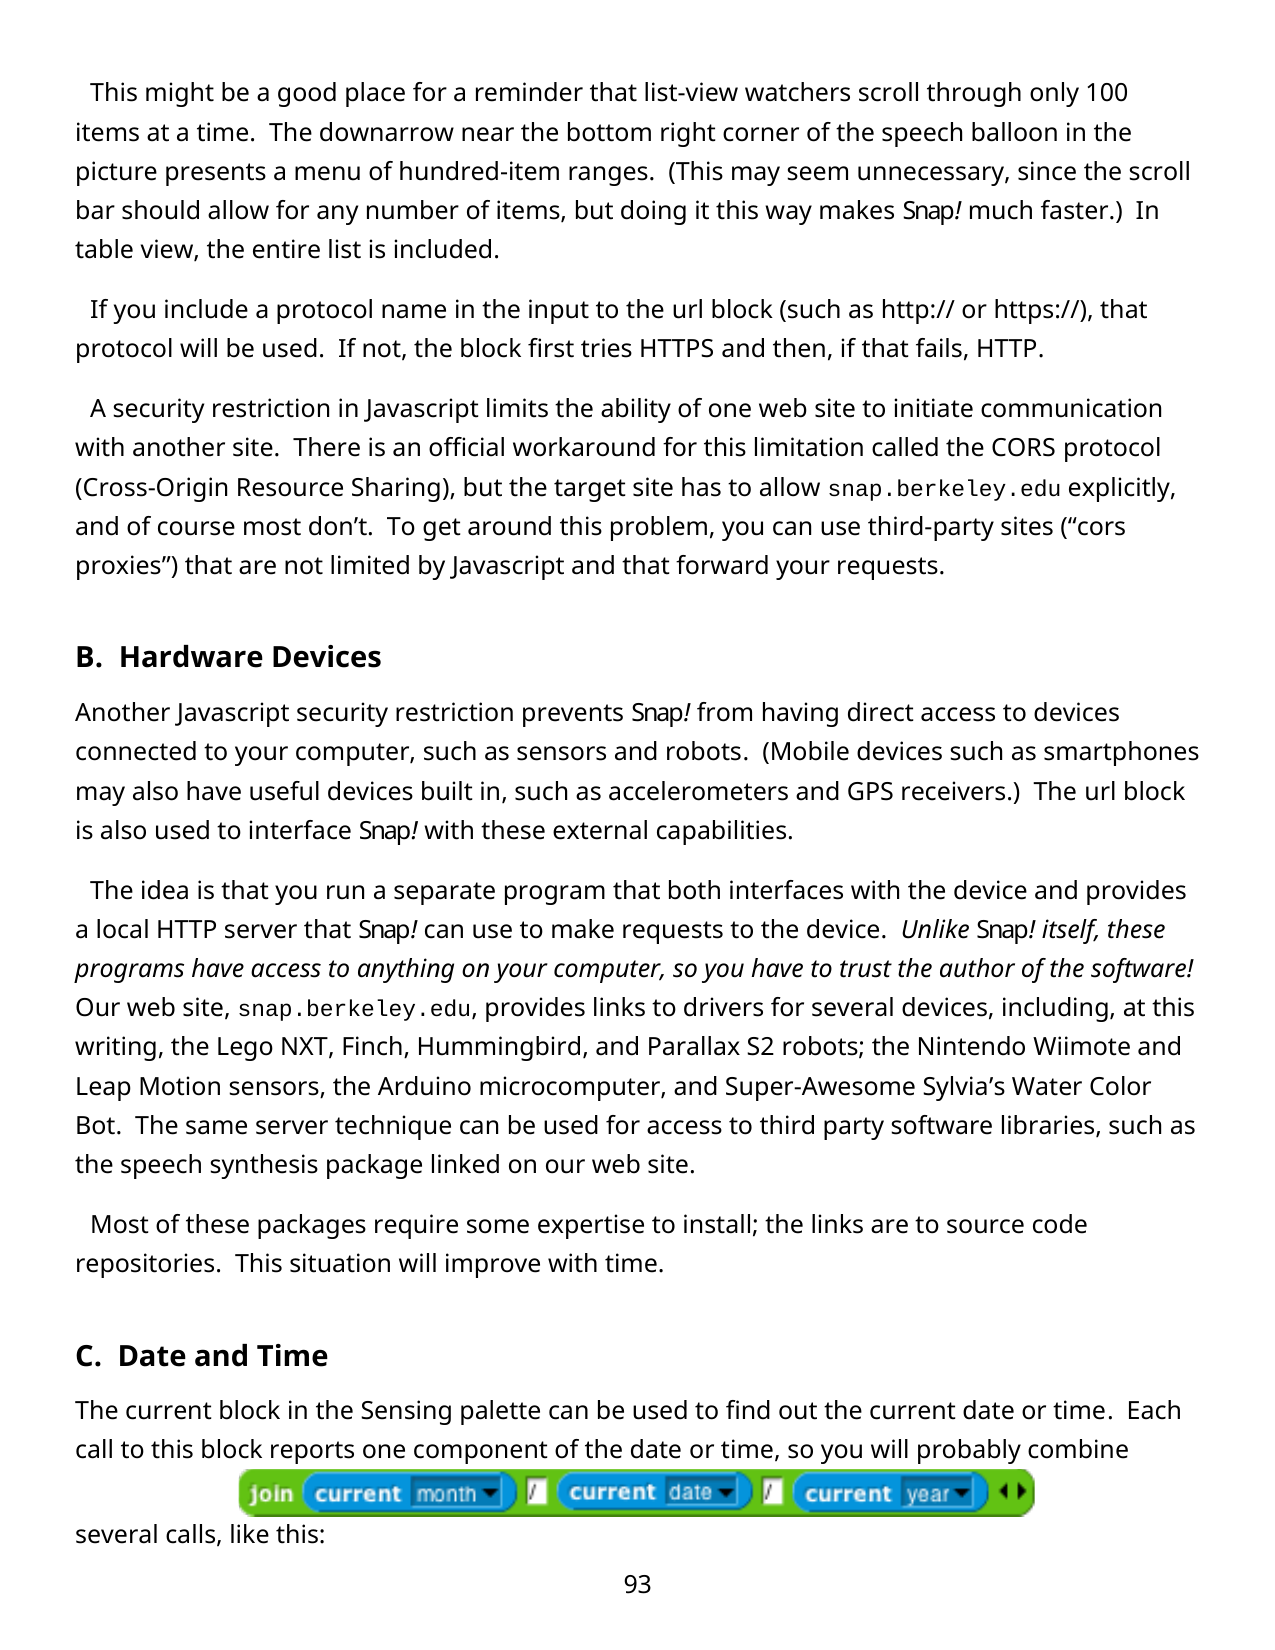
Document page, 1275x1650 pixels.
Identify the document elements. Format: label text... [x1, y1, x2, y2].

picture [238, 1469, 1035, 1517]
text A security restriction in Javascript limits the ability of one web site to initiate communication with another site. There is an official workaround for this limitation called the CORS protocol (Cross-Origin Resource Sharing), but the target site has to allow snap.berkeley.edu explicitly, and of course most don’t. To get around this problem, you can use third-party sites (“cors proxies”) that are not limited by Javascript and that forward your requests. [75, 391, 1200, 582]
text The idea is that you run a separate program that both interfaces with the device and provides a local HTTP server that Snap! can use to make requests to the device. Unlike Snap! itself, these programs have access to anything on your computer, so you have to trust the author of the software! Our web site, snap.berkeley.edu, provides links to drivers for several devices, including, at this writing, the Lego NXT, Finch, Hummingbird, and Parallax S2 robots; the Nintendo Wiimote and Leap Motion sensors, the Arduino microcomputer, and Super-Awesome Sylvia’s Water Color Bot. The same server technique can be used for access to third party software libraries, such as the speech synthesis package linked on our web site. [75, 872, 1200, 1181]
text Another Javascript security restriction prevents Snap! from having direct access to devices connected to your computer, such as sensors and robots. (Mobile devices such as smartphones may also have useful devices built in, such as accelerometers and GPS receivers.) The url block is also used to interface Snap! with these external capabilities. [75, 695, 1200, 846]
text This might be a good place for a reminder that list-view watchers scroll through only 100 items at a time. The downarrow near the bottom right corner of the speech balloon in the picture presents a menu of hundred-item ranges. (This may seem unnecessary, since the scroll bar should allow for any number of items, but doing it this way makes Snap! much faster.) In table view, the entire list is included. [75, 75, 1200, 266]
text Most of these packages require some expertise to install; the links are to source code repositories. This situation will improve with time. [75, 1206, 1200, 1280]
subtitle Hardware Devices [75, 637, 1200, 676]
subtitle Date and Time [75, 1335, 1200, 1374]
text If you include a protocol name in the input to the url block (such as http:// or https://), that protocol will be used. If not, the block first tries HTTPS and then, if that fails, HTTP. [75, 292, 1200, 365]
text The current block in the Sensing palette can be used to find out the current date or time. Each call to this block reports one component of the date or time, so you will probably combine several calls, like this: [75, 1393, 1200, 1551]
